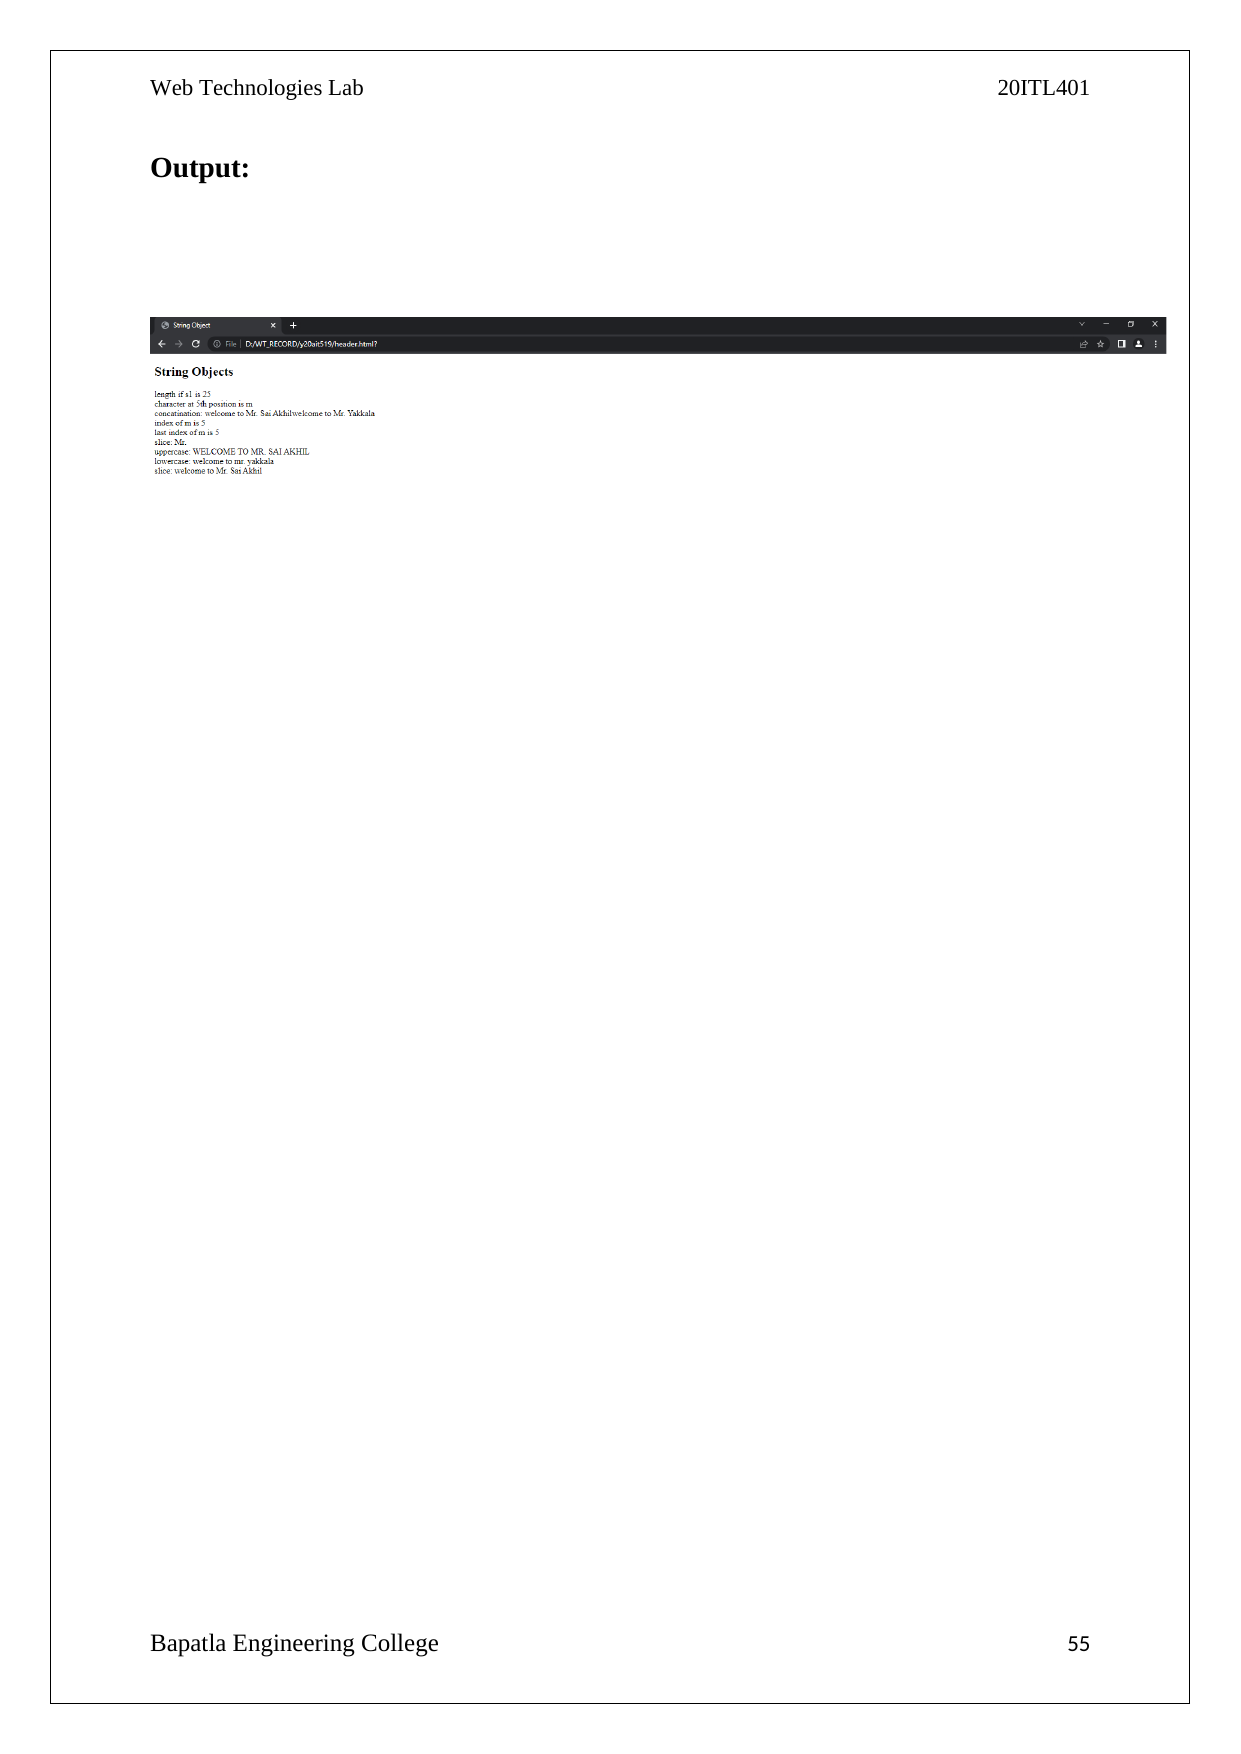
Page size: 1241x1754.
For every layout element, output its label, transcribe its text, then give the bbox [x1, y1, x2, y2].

text Output: [150, 150, 1090, 183]
picture [150, 317, 1167, 516]
